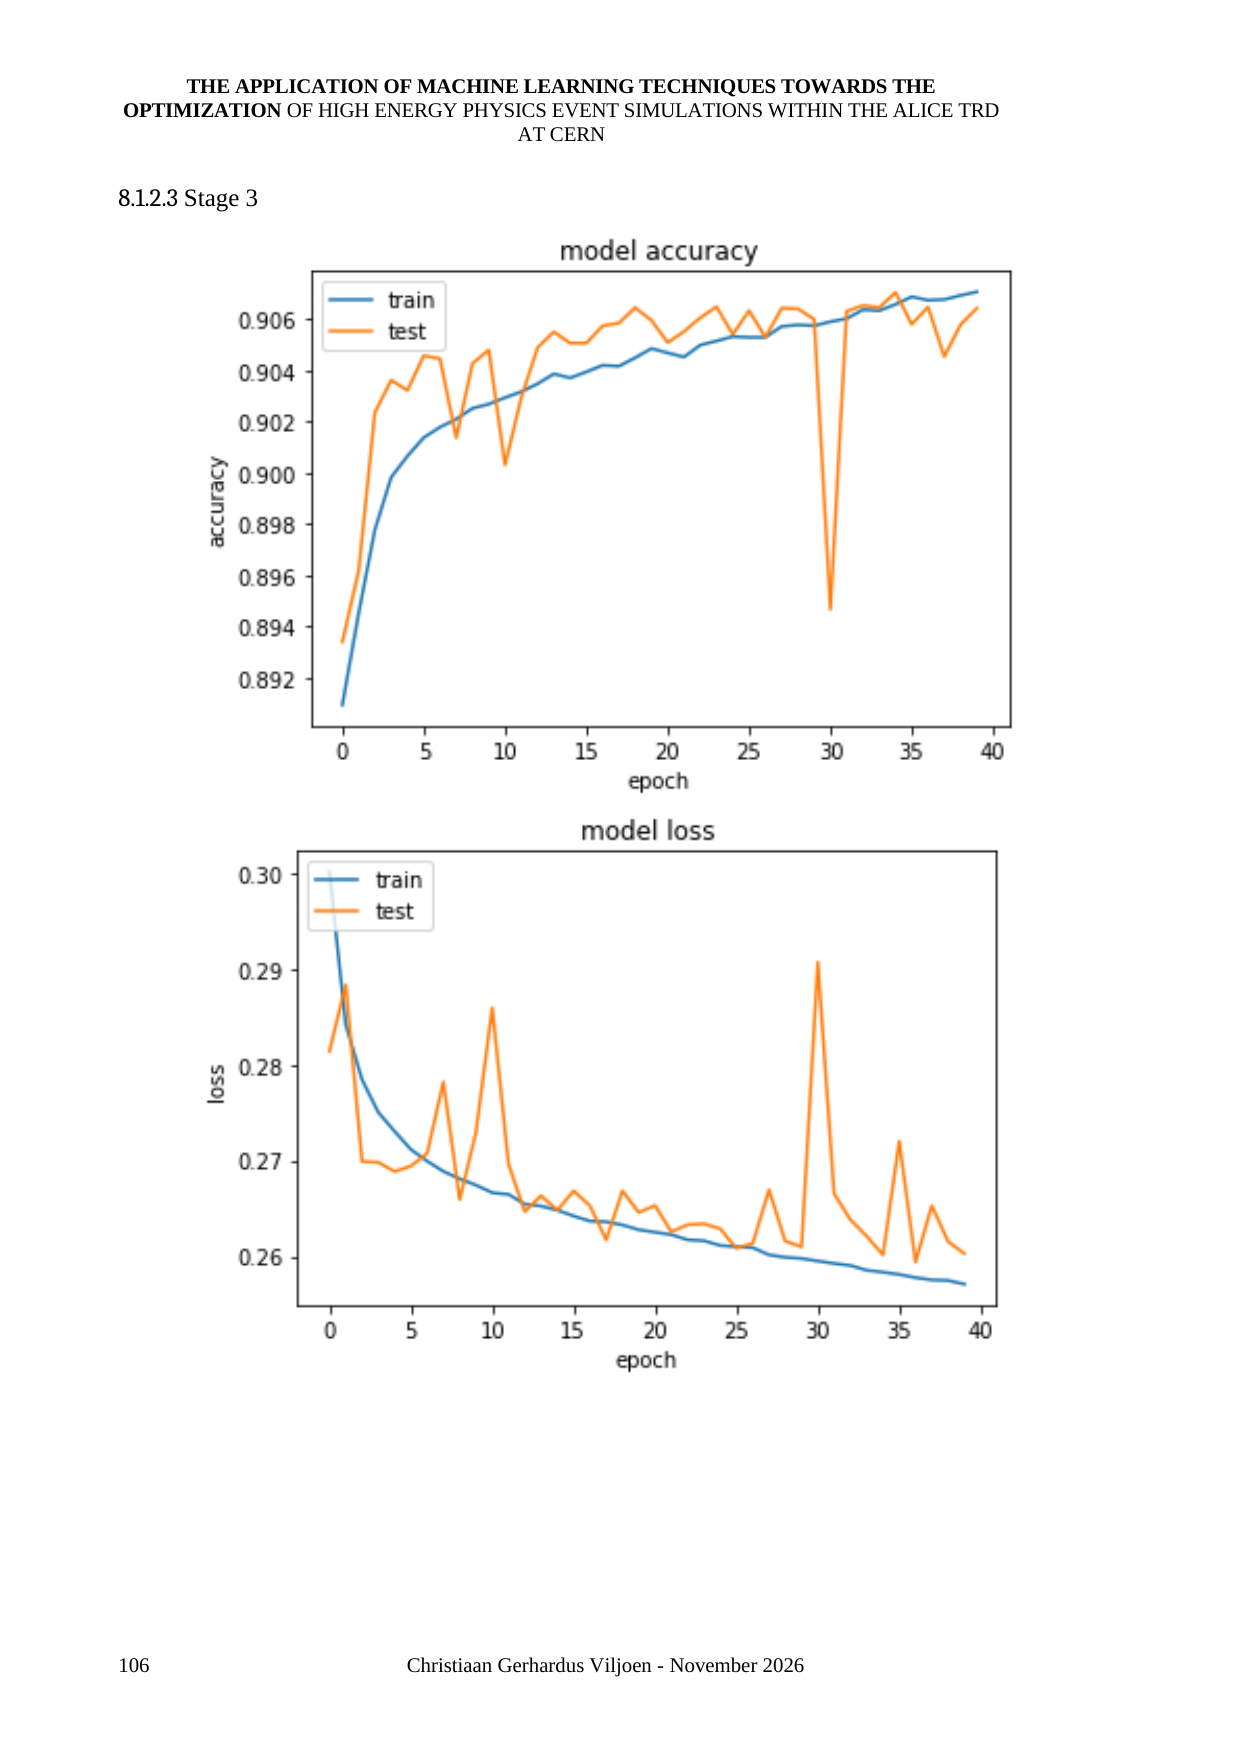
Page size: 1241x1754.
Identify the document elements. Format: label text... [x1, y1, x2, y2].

picture [193, 225, 1031, 1385]
subtitle Stage 3 [118, 183, 1004, 213]
